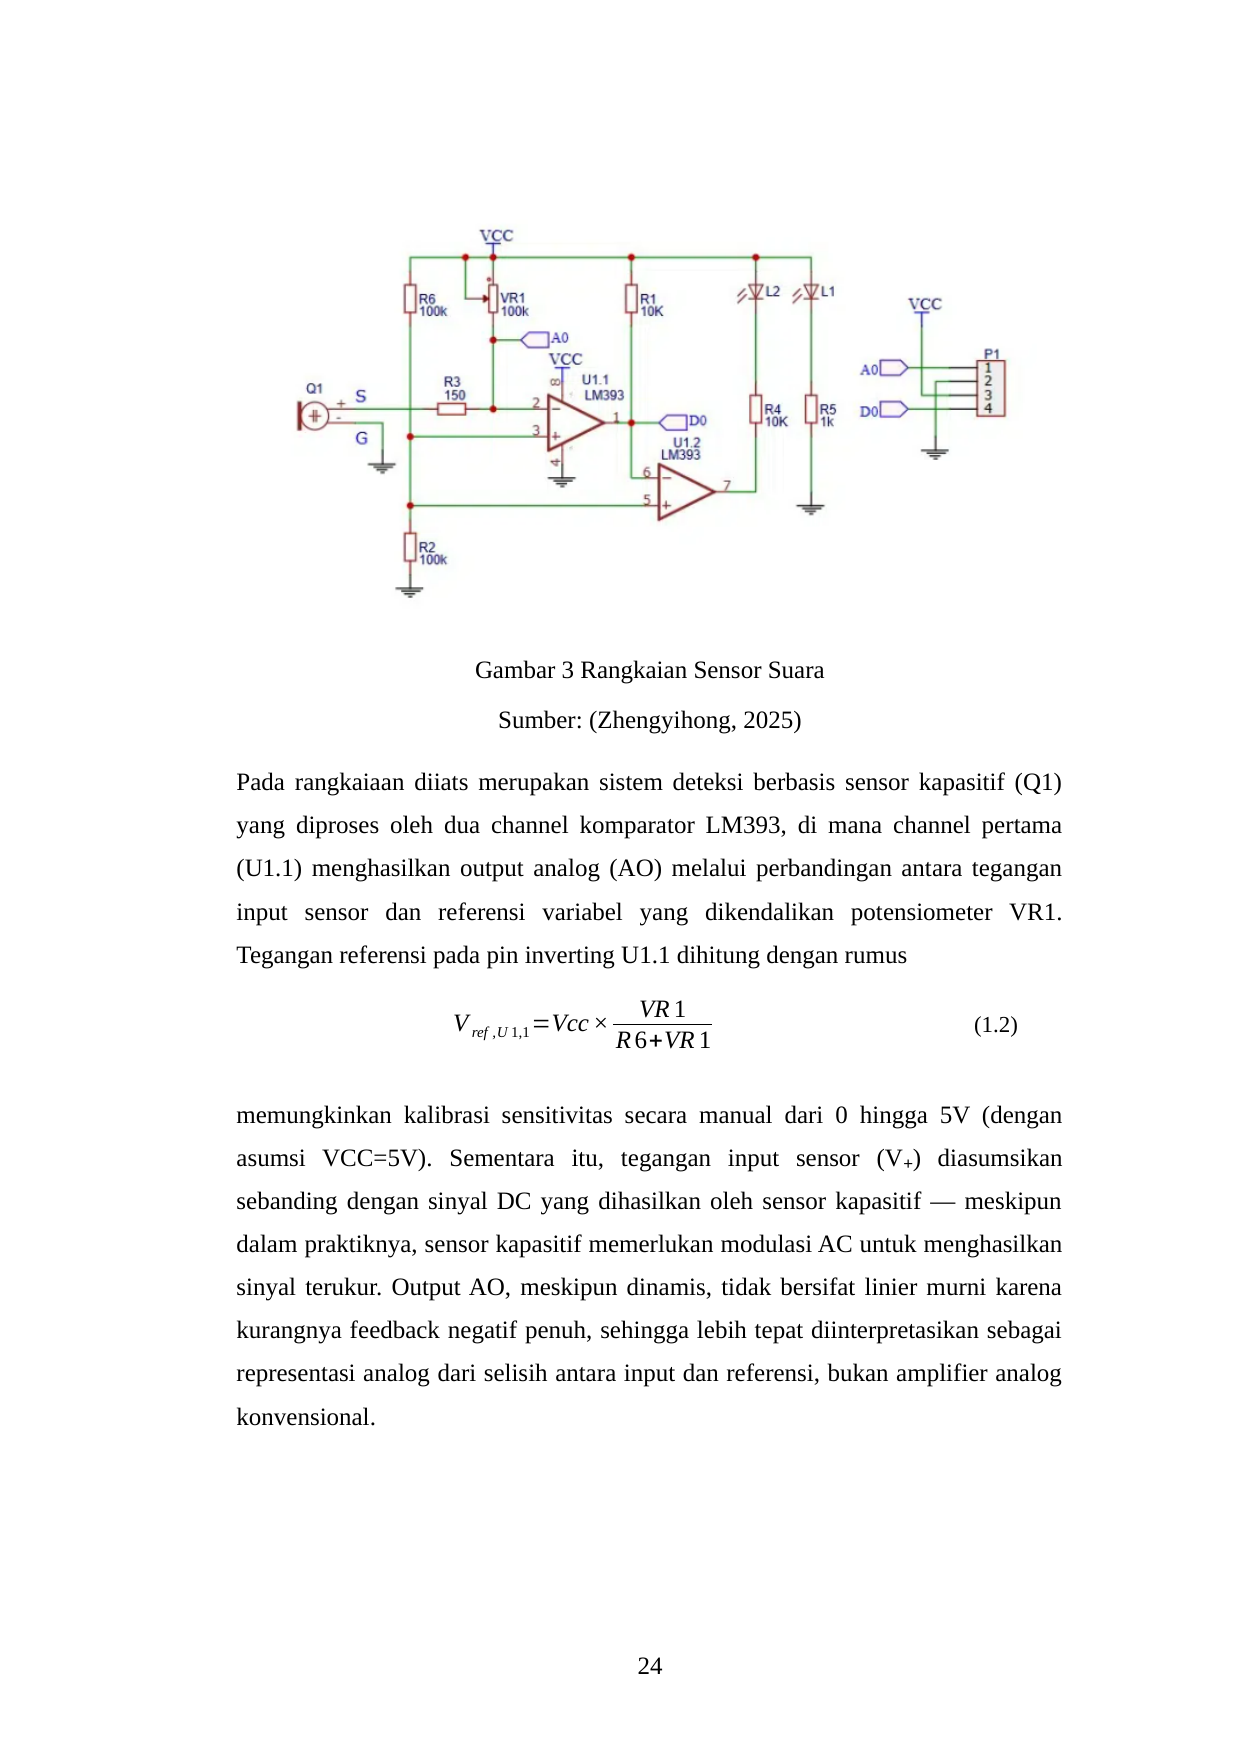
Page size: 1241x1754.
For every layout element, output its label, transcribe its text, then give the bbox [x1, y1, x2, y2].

picture [262, 177, 1038, 622]
text Sumber: [236, 705, 1063, 734]
table_header [236, 983, 930, 1087]
text Gambar 3 Rangkaian Sensor Suara [236, 655, 1063, 684]
table_header (1.2) [930, 983, 1062, 1087]
text memungkinkan kalibrasi sensitivitas secara manual dari 0 hingga 5V (dengan asumsi VCC=5V). Sementara itu, tegangan input sensor (V₊) diasumsikan sebanding dengan sinyal DC yang dihasilkan oleh sensor kapasitif — meskipun dalam praktiknya, sensor kapasitif memerlukan modulasi AC untuk menghasilkan sinyal terukur. Output AO, meskipun dinamis, tidak bersifat linier murni karena kurangnya feedback negatif penuh, sehingga lebih tepat diinterpretasikan sebagai representasi analog dari selisih antara input dan referensi, bukan amplifier analog konvensional. [236, 1100, 1063, 1430]
text Pada rangkaiaan diiats merupakan sistem deteksi berbasis sensor kapasitif (Q1) yang diproses oleh dua channel komparator LM393, di mana channel pertama (U1.1) menghasilkan output analog (AO) melalui perbandingan antara tegangan input sensor dan referensi variabel yang dikendalikan potensiometer VR1. Tegangan referensi pada pin inverting U1.1 dihitung dengan rumus [236, 767, 1063, 968]
